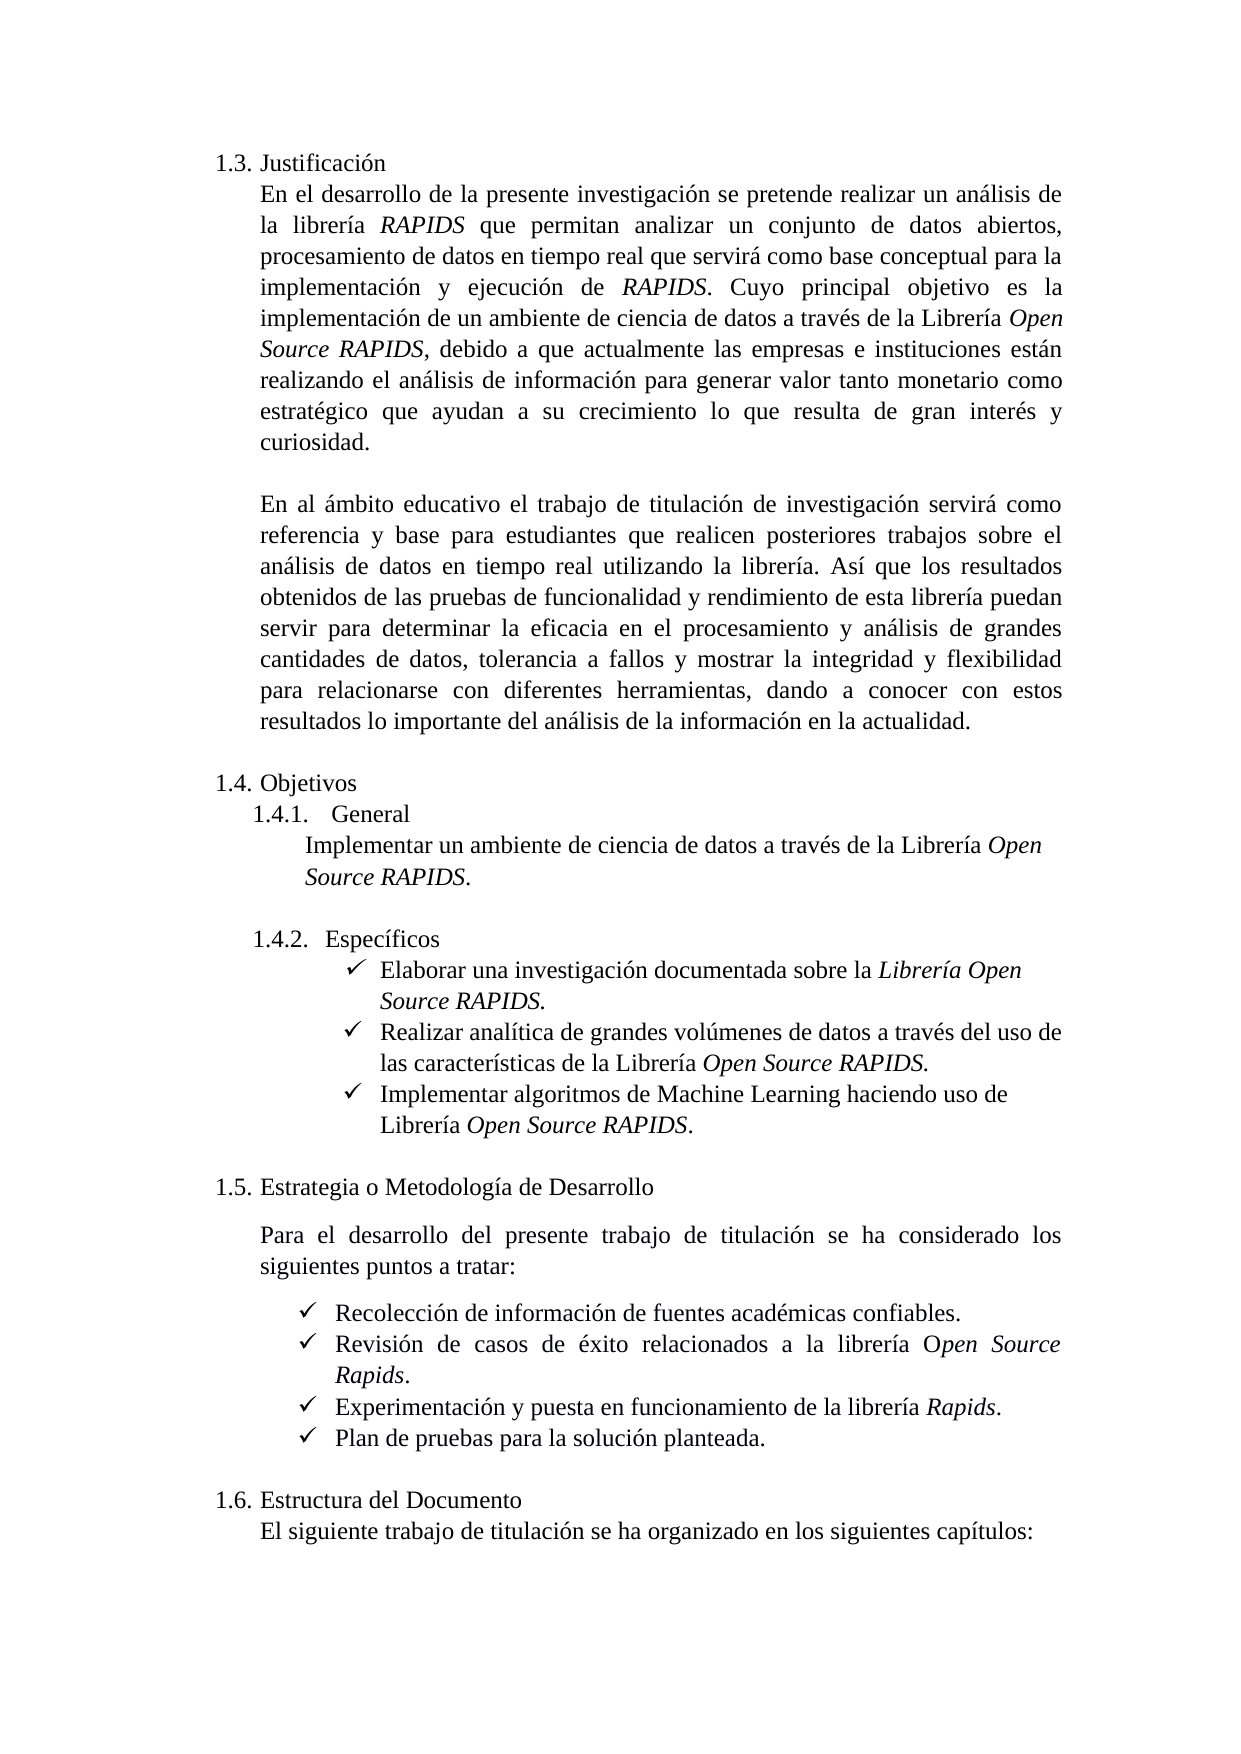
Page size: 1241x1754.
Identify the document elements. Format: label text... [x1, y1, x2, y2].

text Para el desarrollo del presente trabajo de titulación se ha considerado los siguientes puntos a tratar: [260, 1220, 1063, 1279]
list Revisión de casos de éxito relacionados a la librería Open Source Rapids. [297, 1329, 1063, 1389]
list Elaborar una investigación documentada sobre la Librería Open Source RAPIDS. [342, 955, 1063, 1014]
list Implementar algoritmos de Machine Learning haciendo uso de Librería Open Source RAPIDS. [342, 1079, 1063, 1139]
list En al ámbito educativo el trabajo de titulación de investigación servirá como referencia y base para estudiantes que realicen posteriores trabajos sobre el análisis de datos en tiempo real utilizando la librería. Así que los resultados obtenidos de las pruebas de funcionalidad y rendimiento de esta librería puedan servir para determinar la eficacia en el procesamiento y análisis de grandes cantidades de datos, tolerancia a fallos y mostrar la integridad y flexibilidad para relacionarse con diferentes herramientas, dando a conocer con estos resultados lo importante del análisis de la información en la actualidad. [260, 489, 1063, 735]
list Específicos [252, 924, 1063, 952]
list Implementar un ambiente de ciencia de datos a través de la Librería Open Source RAPIDS. [305, 831, 1063, 890]
list Realizar analítica de grandes volúmenes de datos a través del uso de las características de la Librería Open Source RAPIDS. [342, 1017, 1063, 1077]
list General [252, 799, 1063, 828]
list Estructura del Documento [215, 1485, 1063, 1513]
list Experimentación y puesta en funcionamiento de la librería Rapids. [297, 1392, 1063, 1420]
list En el desarrollo de la presente investigación se pretende realizar un análisis de la librería RAPIDS que permitan analizar un conjunto de datos abiertos, procesamiento de datos en tiempo real que servirá como base conceptual para la implementación y ejecución de RAPIDS. Cuyo principal objetivo es la implementación de un ambiente de ciencia de datos a través de la Librería Open Source RAPIDS, debido a que actualmente las empresas e instituciones están realizando el análisis de información para generar valor tanto monetario como estratégico que ayudan a su crecimiento lo que resulta de gran interés y curiosidad. [260, 179, 1063, 456]
list Objetivos [215, 768, 1063, 797]
list Plan de pruebas para la solución planteada. [297, 1423, 1063, 1451]
list Recolección de información de fuentes académicas confiables. [297, 1298, 1063, 1327]
list Justificación [215, 148, 1063, 176]
list El siguiente trabajo de titulación se ha organizado en los siguientes capítulos: [260, 1516, 1063, 1544]
list Estrategia o Metodología de Desarrollo [215, 1172, 1063, 1201]
